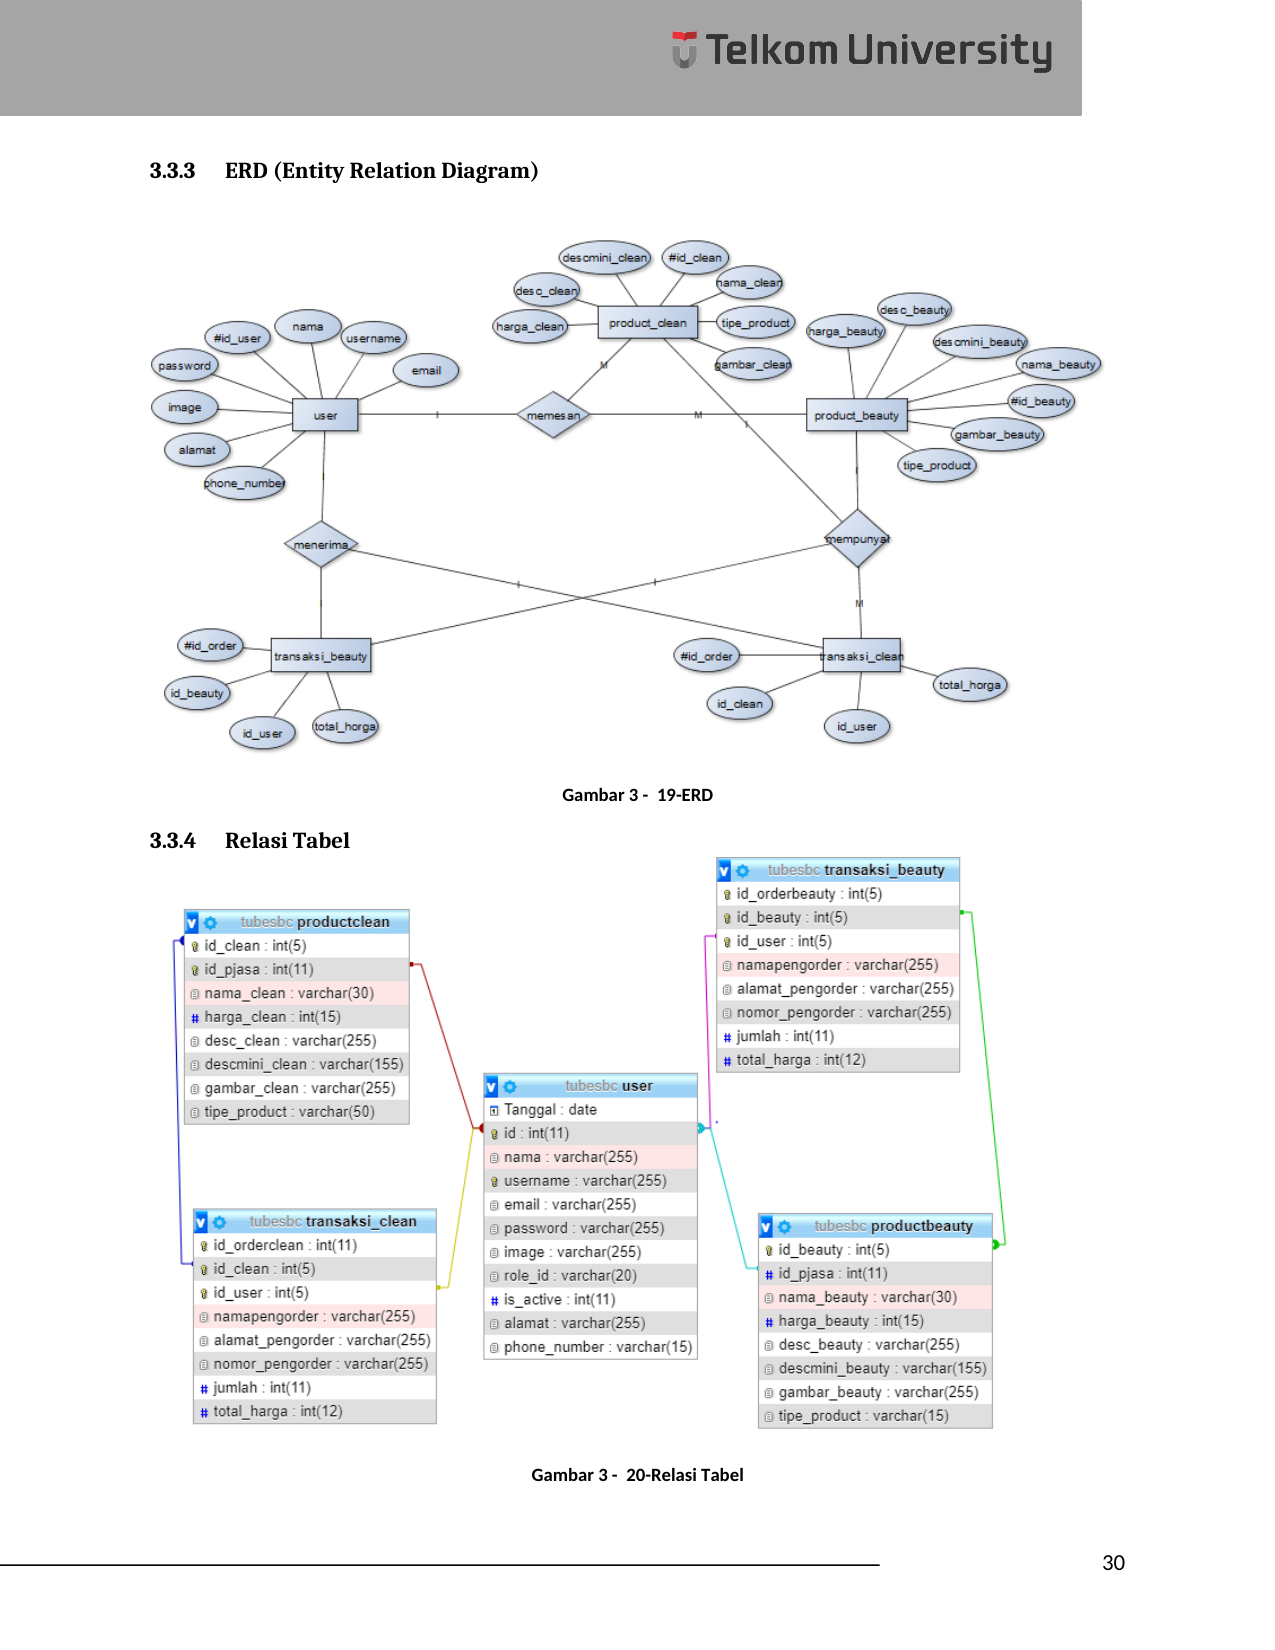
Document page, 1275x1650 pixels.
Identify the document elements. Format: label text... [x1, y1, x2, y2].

subtitle Relasi Tabel [150, 827, 1125, 854]
picture [672, 31, 1052, 73]
subtitle ERD (Entity Relation Diagram) [150, 158, 1125, 184]
picture [150, 188, 1113, 759]
picture [150, 857, 1036, 1439]
